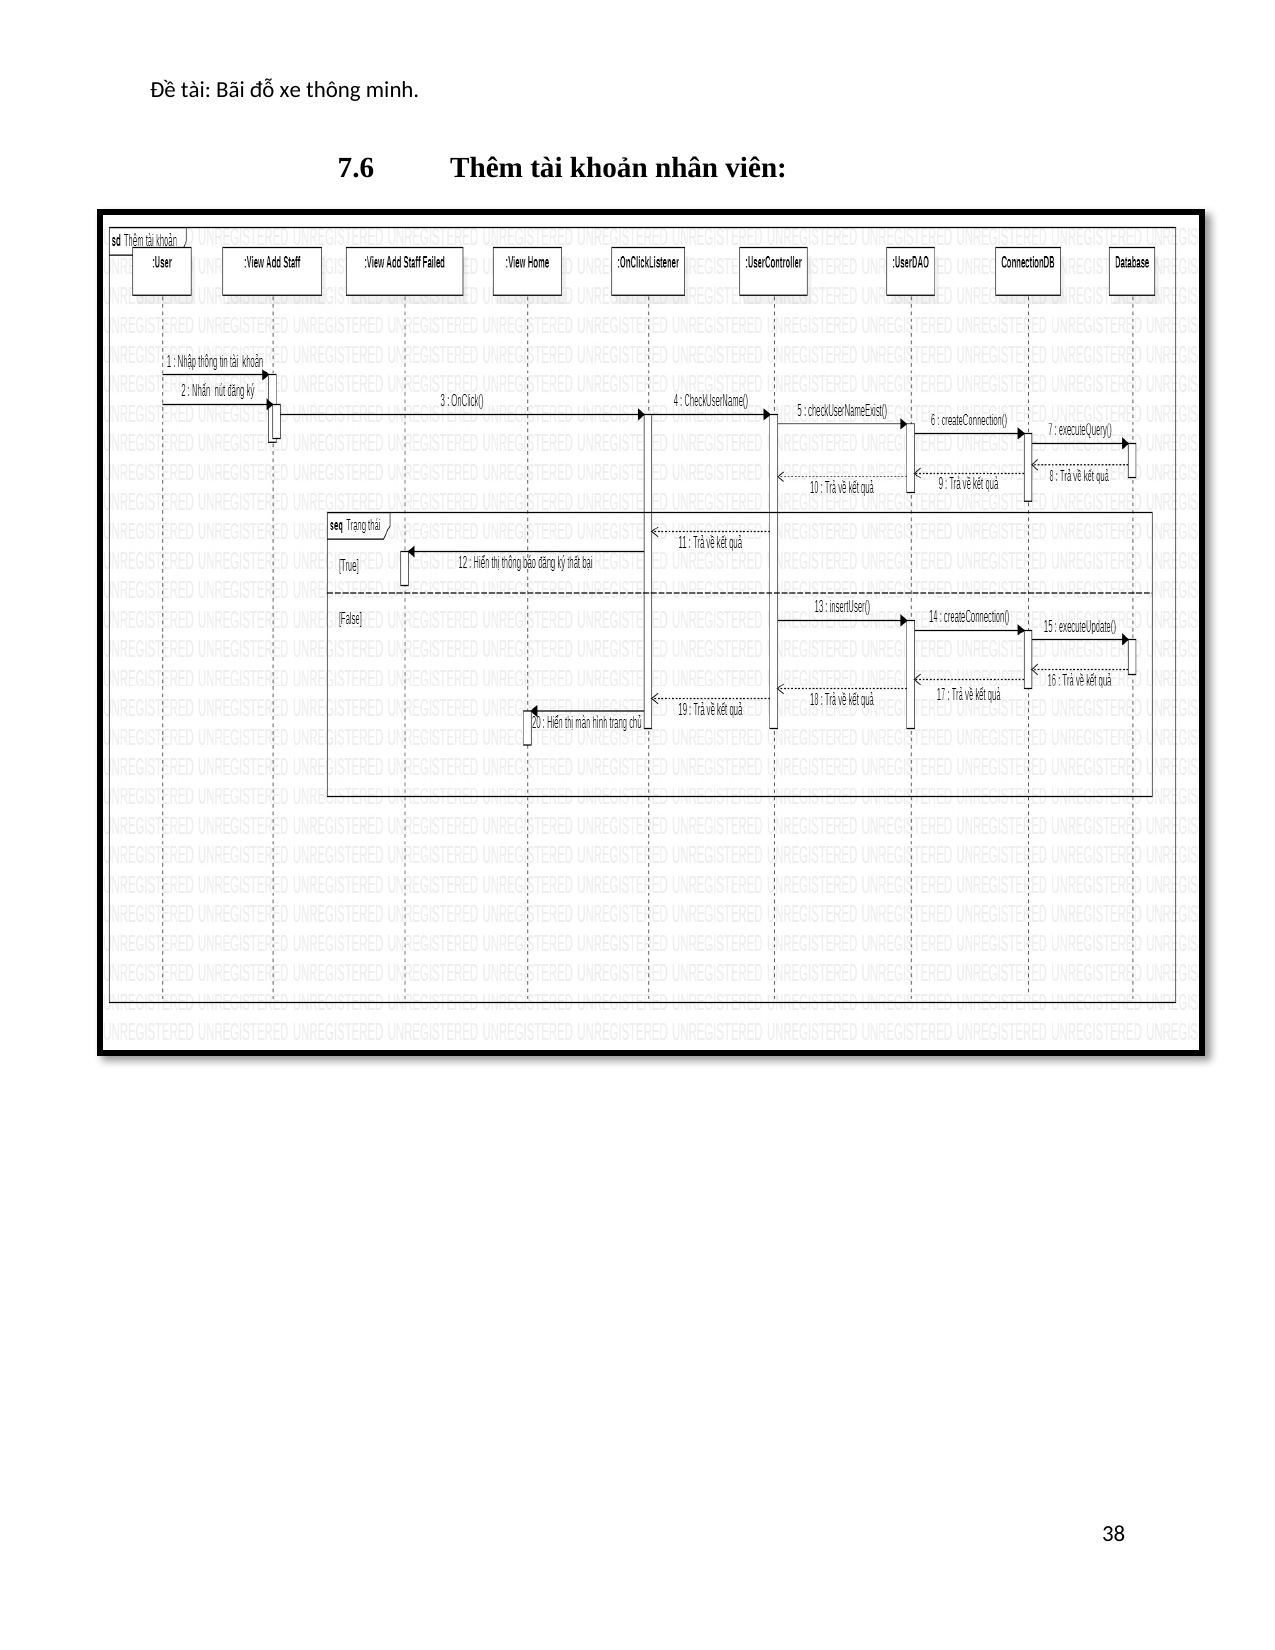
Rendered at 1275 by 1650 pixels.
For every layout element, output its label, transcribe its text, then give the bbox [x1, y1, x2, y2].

picture [103, 215, 1199, 1050]
text Thêm tài khoản nhân viên: [337, 150, 1125, 183]
